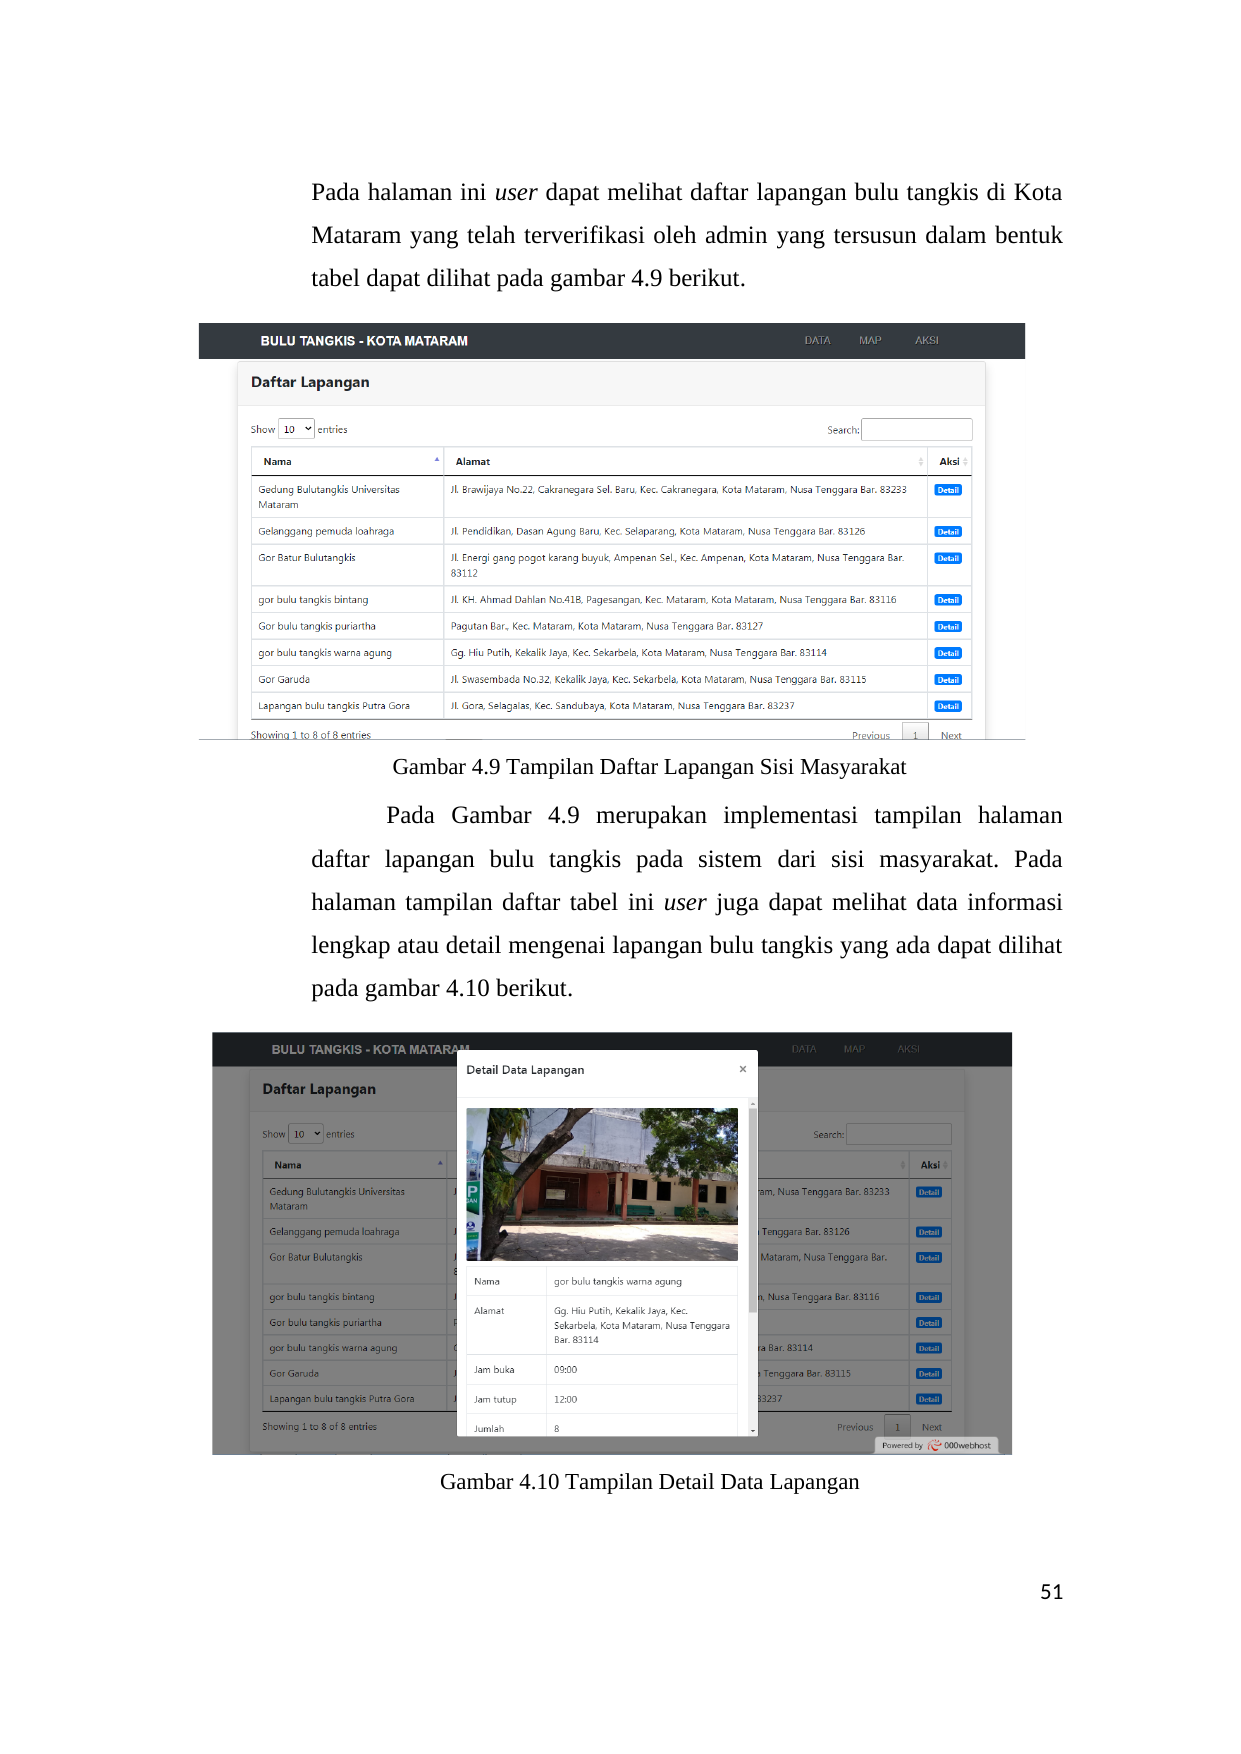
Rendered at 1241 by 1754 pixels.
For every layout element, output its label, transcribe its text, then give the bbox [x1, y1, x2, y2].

picture [212, 1032, 1013, 1455]
text Gambar 4.9 Tampilan Daftar Lapangan Sisi Masyarakat [236, 753, 1063, 780]
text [311, 177, 1063, 292]
text Pada Gambar 4.9 merupakan implementasi tampilan halaman daftar lapangan bulu tangkis pada sistem dari sisi masyarakat. Pada halaman tampilan daftar tabel ini user juga dapat melihat data informasi lengkap atau detail mengenai lapangan bulu tangkis yang ada dapat dilihat pada gambar 4.10 berikut. [311, 801, 1063, 1002]
picture [198, 323, 1026, 740]
text Gambar 4.10 Tampilan Detail Data Lapangan [236, 1468, 1063, 1495]
